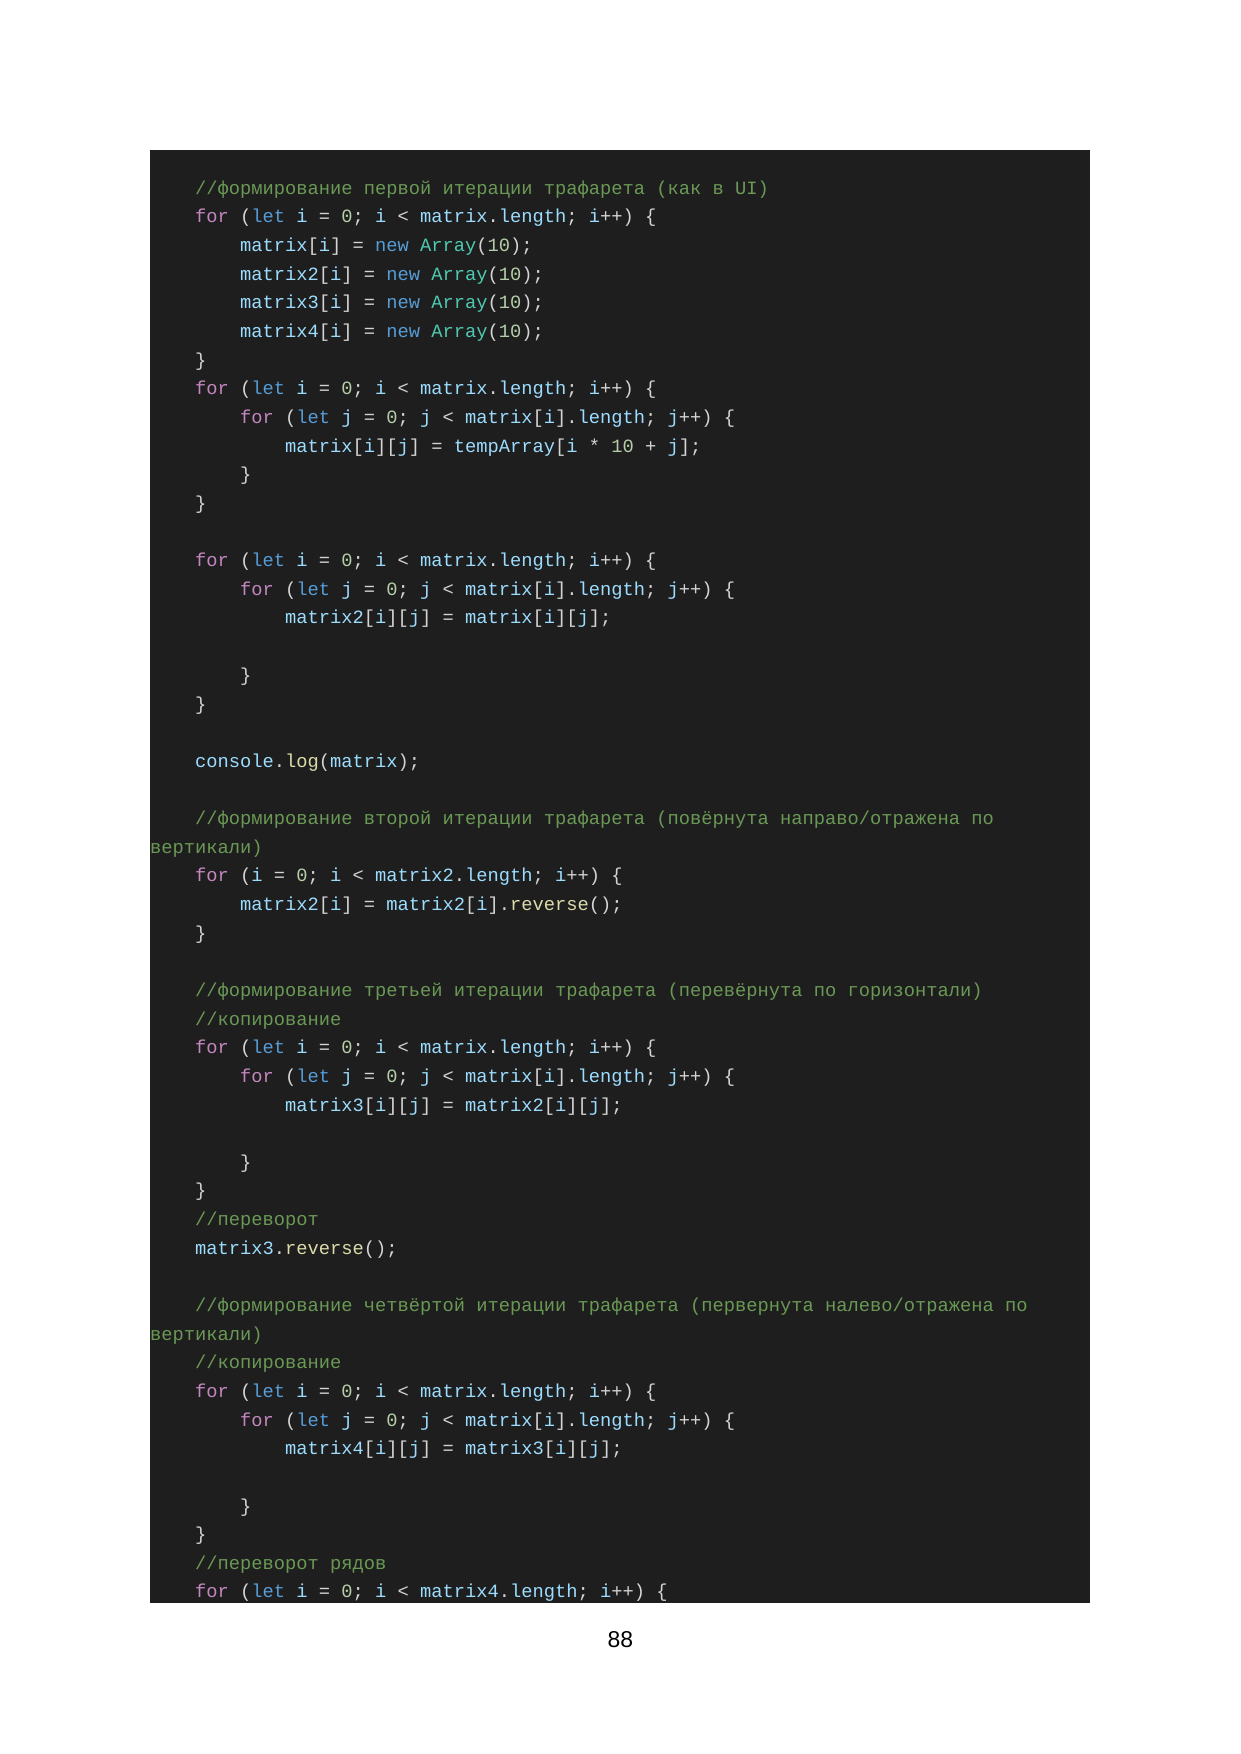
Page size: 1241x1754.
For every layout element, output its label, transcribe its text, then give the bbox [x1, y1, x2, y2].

text } [150, 1525, 1090, 1546]
text //формирование первой итерации трафарета (как в UI) [150, 179, 1090, 200]
text //копирование [150, 1353, 1090, 1374]
text for (let j = 0; j < matrix[i].length; j++) { [150, 580, 1090, 601]
text for (let i = 0; i < matrix.length; i++) { [150, 551, 1090, 572]
text console.log(matrix); [150, 752, 1090, 773]
text for (let i = 0; i < matrix4.length; i++) { [150, 1582, 1090, 1603]
text } [150, 1153, 1090, 1174]
text } [150, 494, 1090, 515]
text } [150, 465, 1090, 486]
text //переворот рядов [150, 1554, 1090, 1575]
text matrix2[i][j] = matrix[i][j]; [150, 608, 1090, 629]
text } [150, 1181, 1090, 1202]
text } [150, 666, 1090, 687]
text for (let j = 0; j < matrix[i].length; j++) { [150, 1410, 1090, 1432]
text for (let i = 0; i < matrix.length; i++) { [150, 1038, 1090, 1059]
text for (let j = 0; j < matrix[i].length; j++) { [150, 408, 1090, 429]
text //формирование четвёртой итерации трафарета (первернута налево/отражена по вертикали) [150, 1296, 1090, 1346]
text for (let j = 0; j < matrix[i].length; j++) { [150, 1067, 1090, 1088]
text //переворот [150, 1210, 1090, 1231]
text matrix[i] = new Array(10); [150, 236, 1090, 257]
text for (let i = 0; i < matrix.length; i++) { [150, 379, 1090, 400]
text matrix3.reverse(); [150, 1238, 1090, 1260]
text matrix4[i] = new Array(10); [150, 322, 1090, 343]
text matrix2[i] = new Array(10); [150, 264, 1090, 286]
text for (let i = 0; i < matrix.length; i++) { [150, 207, 1090, 228]
text matrix3[i] = new Array(10); [150, 293, 1090, 314]
text matrix4[i][j] = matrix3[i][j]; [150, 1439, 1090, 1460]
text //копирование [150, 1009, 1090, 1031]
text } [150, 351, 1090, 372]
text for (i = 0; i < matrix2.length; i++) { [150, 866, 1090, 887]
text matrix[i][j] = tempArray[i * 10 + j]; [150, 436, 1090, 458]
text //формирование третьей итерации трафарета (перевёрнута по горизонтали) [150, 981, 1090, 1002]
text //формирование второй итерации трафарета (повёрнута направо/отражена по вертикали) [150, 809, 1090, 859]
text for (let i = 0; i < matrix.length; i++) { [150, 1382, 1090, 1403]
text } [150, 694, 1090, 716]
text matrix3[i][j] = matrix2[i][j]; [150, 1095, 1090, 1117]
text } [150, 923, 1090, 945]
text } [150, 1496, 1090, 1518]
text matrix2[i] = matrix2[i].reverse(); [150, 895, 1090, 916]
